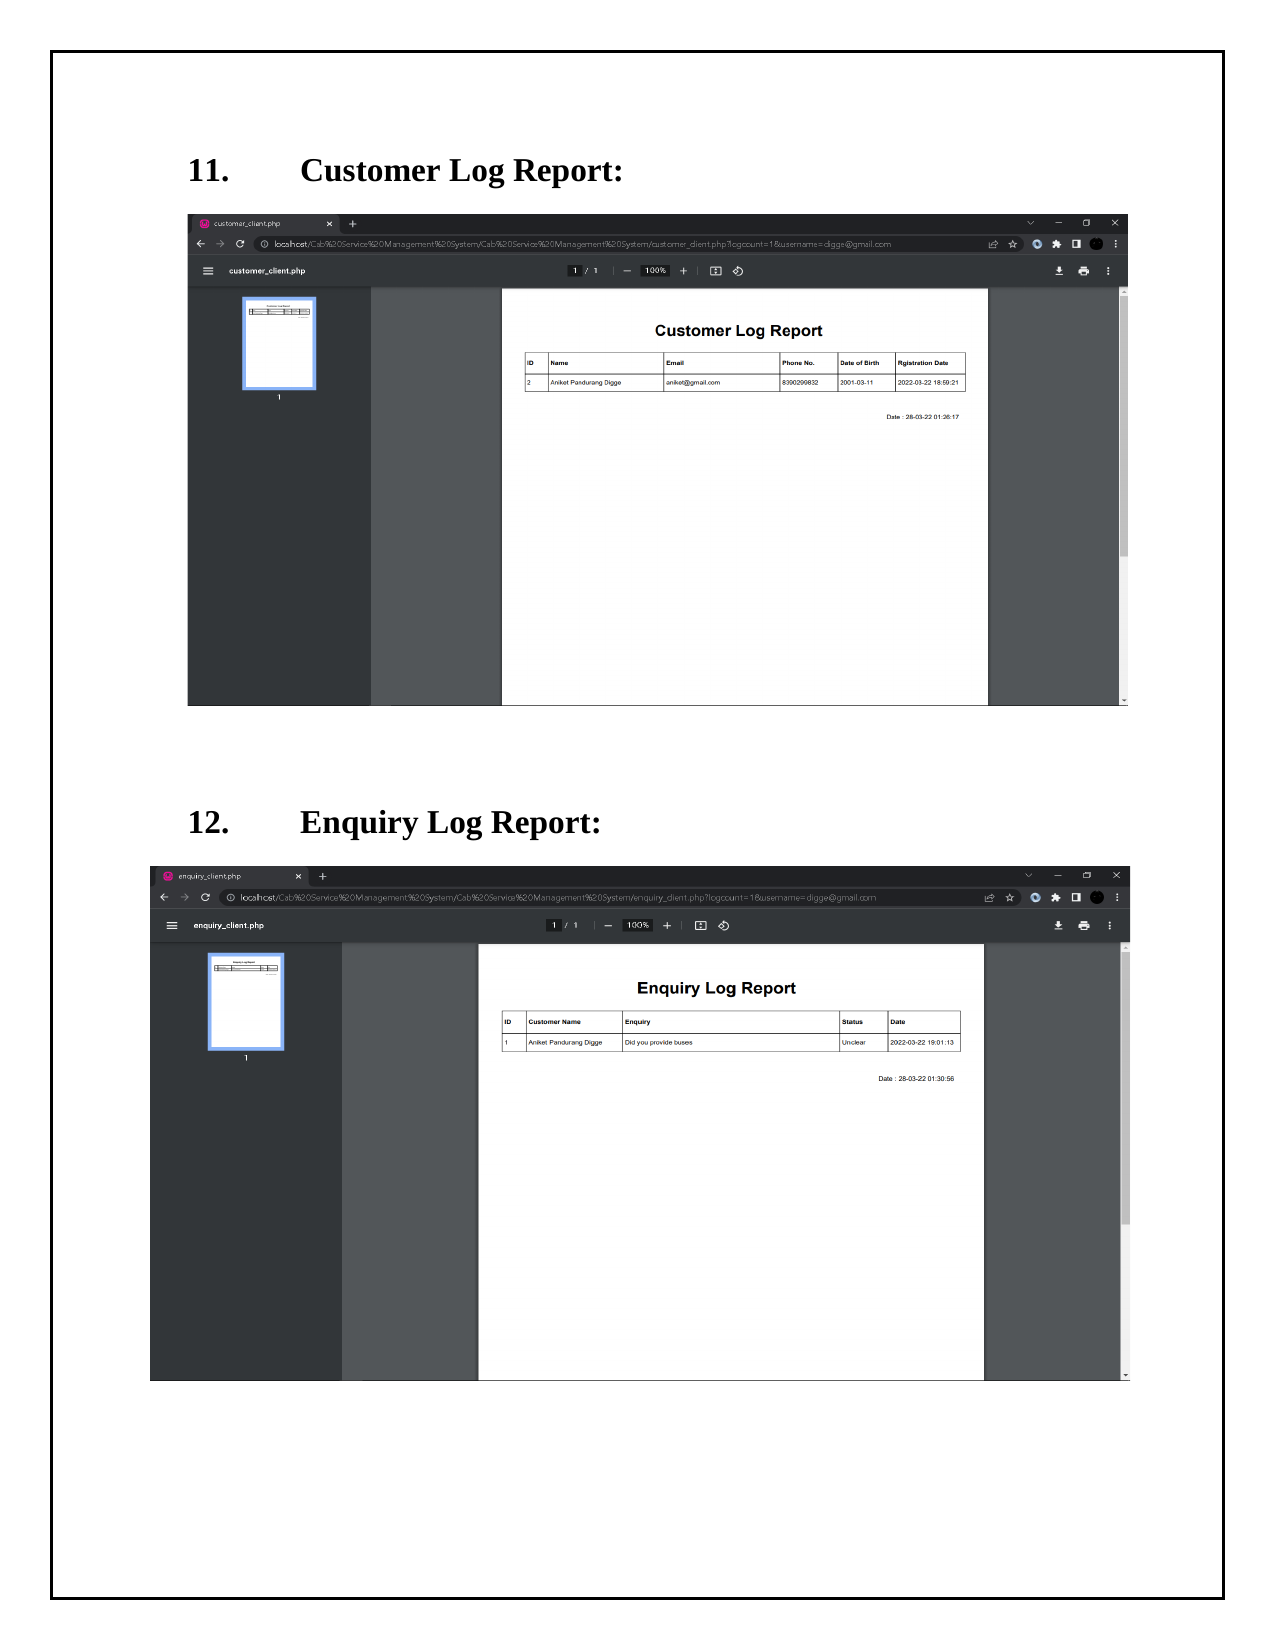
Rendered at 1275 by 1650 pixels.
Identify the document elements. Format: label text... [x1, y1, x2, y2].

list Enquiry Log Report: [187, 802, 1125, 840]
picture [187, 214, 1128, 706]
list Customer Log Report: [187, 150, 1125, 188]
picture [150, 866, 1130, 1381]
